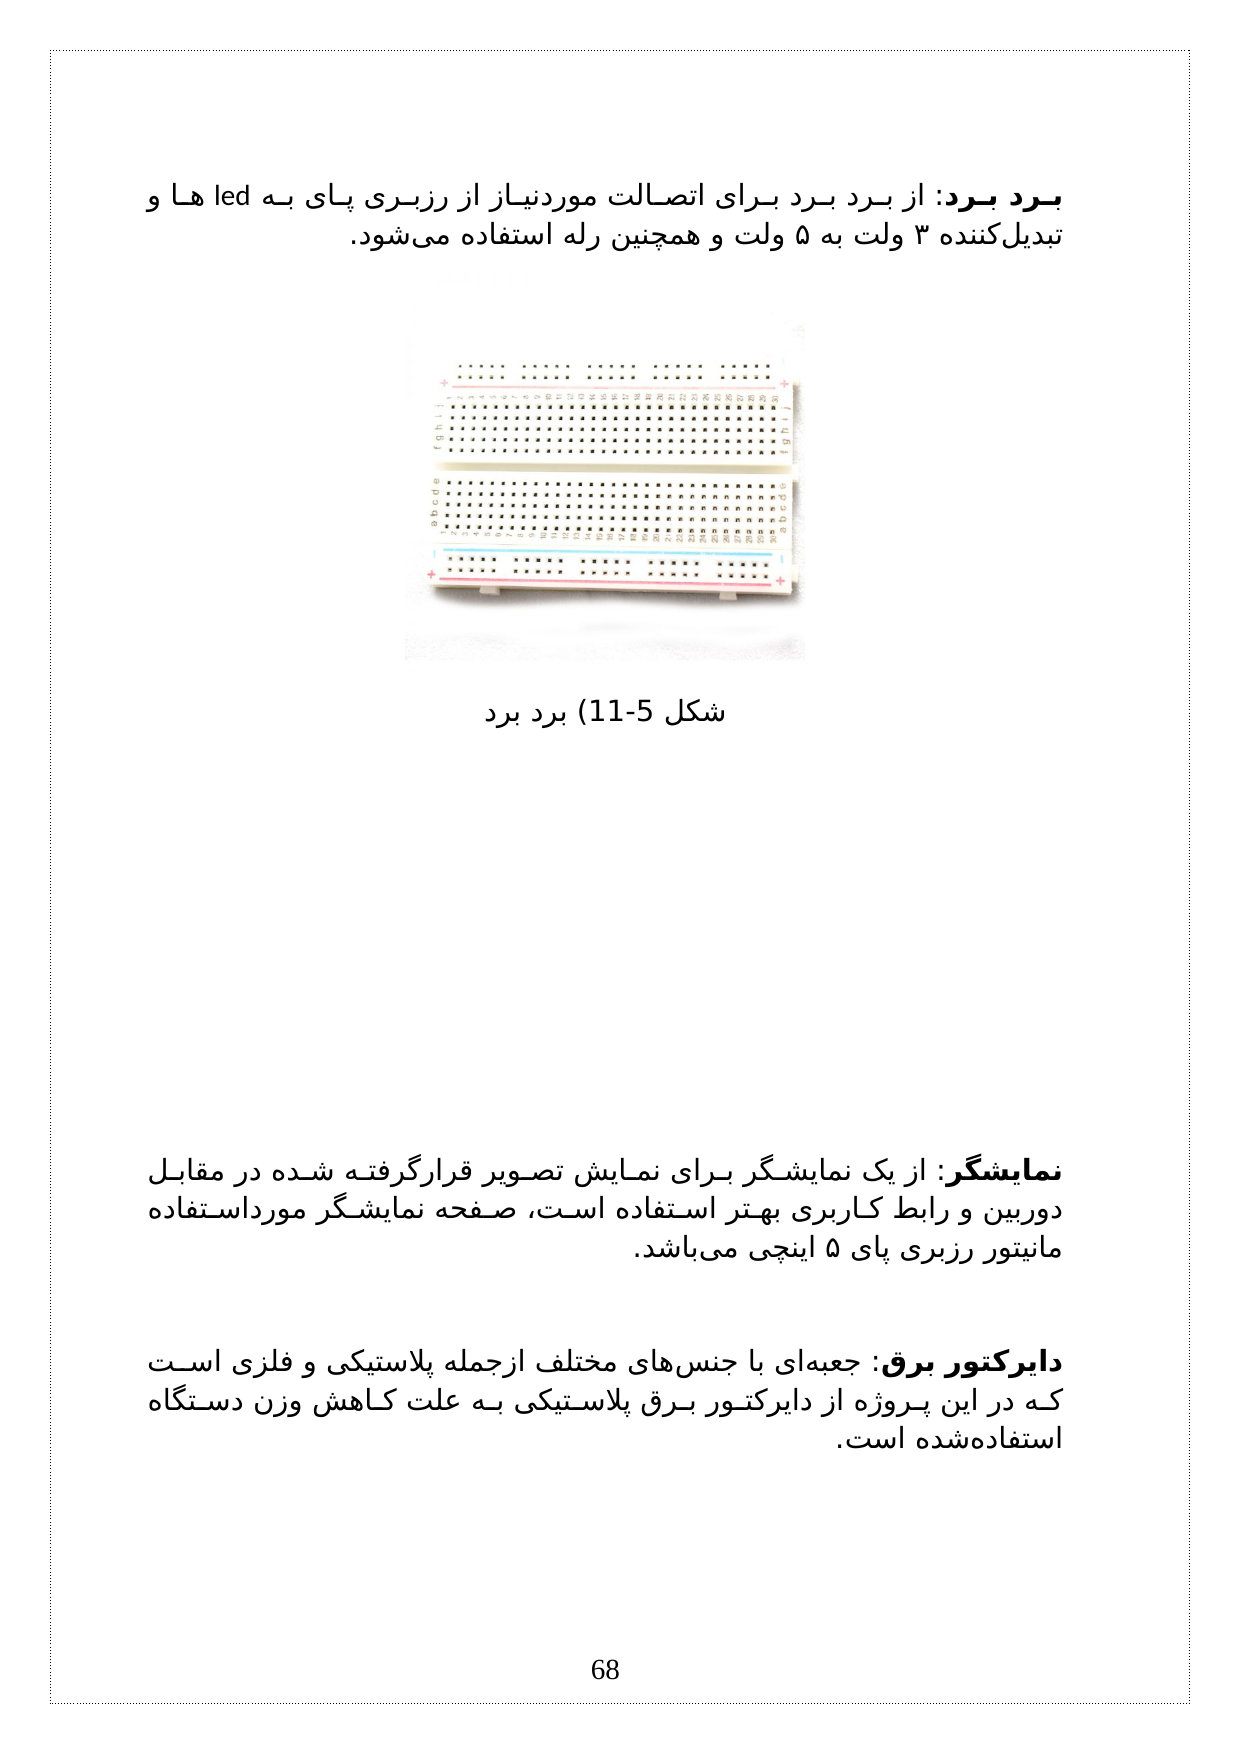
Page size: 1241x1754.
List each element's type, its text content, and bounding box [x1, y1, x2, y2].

text برد برد: از برد برد برای اتصالت موردنیاز از رزبری پای به led ها و تبدیل‌کننده ۳ ولت به ۵ ولت و همچنین رله استفاده می‌شود. [147, 177, 1063, 251]
picture [405, 273, 805, 674]
text شکل 5-11) برد برد [147, 694, 1063, 728]
text نمایشگر: از یک نمایشگر برای نمایش تصویر قرارگرفته شده در مقابل دوربین و رابط کاربری بهتر استفاده است، صفحه نمایشگر مورداستفاده مانیتور رزبری پای ۵ اینچی می‌باشد. [147, 1153, 1063, 1265]
text دایرکتور برق: جعبه‌ای با جنس‌های مختلف ازجمله پلاستیکی و فلزی است که در این پروژه از دایرکتور برق پلاستیکی به علت کاهش وزن دستگاه استفاده‌شده است. [147, 1344, 1063, 1456]
